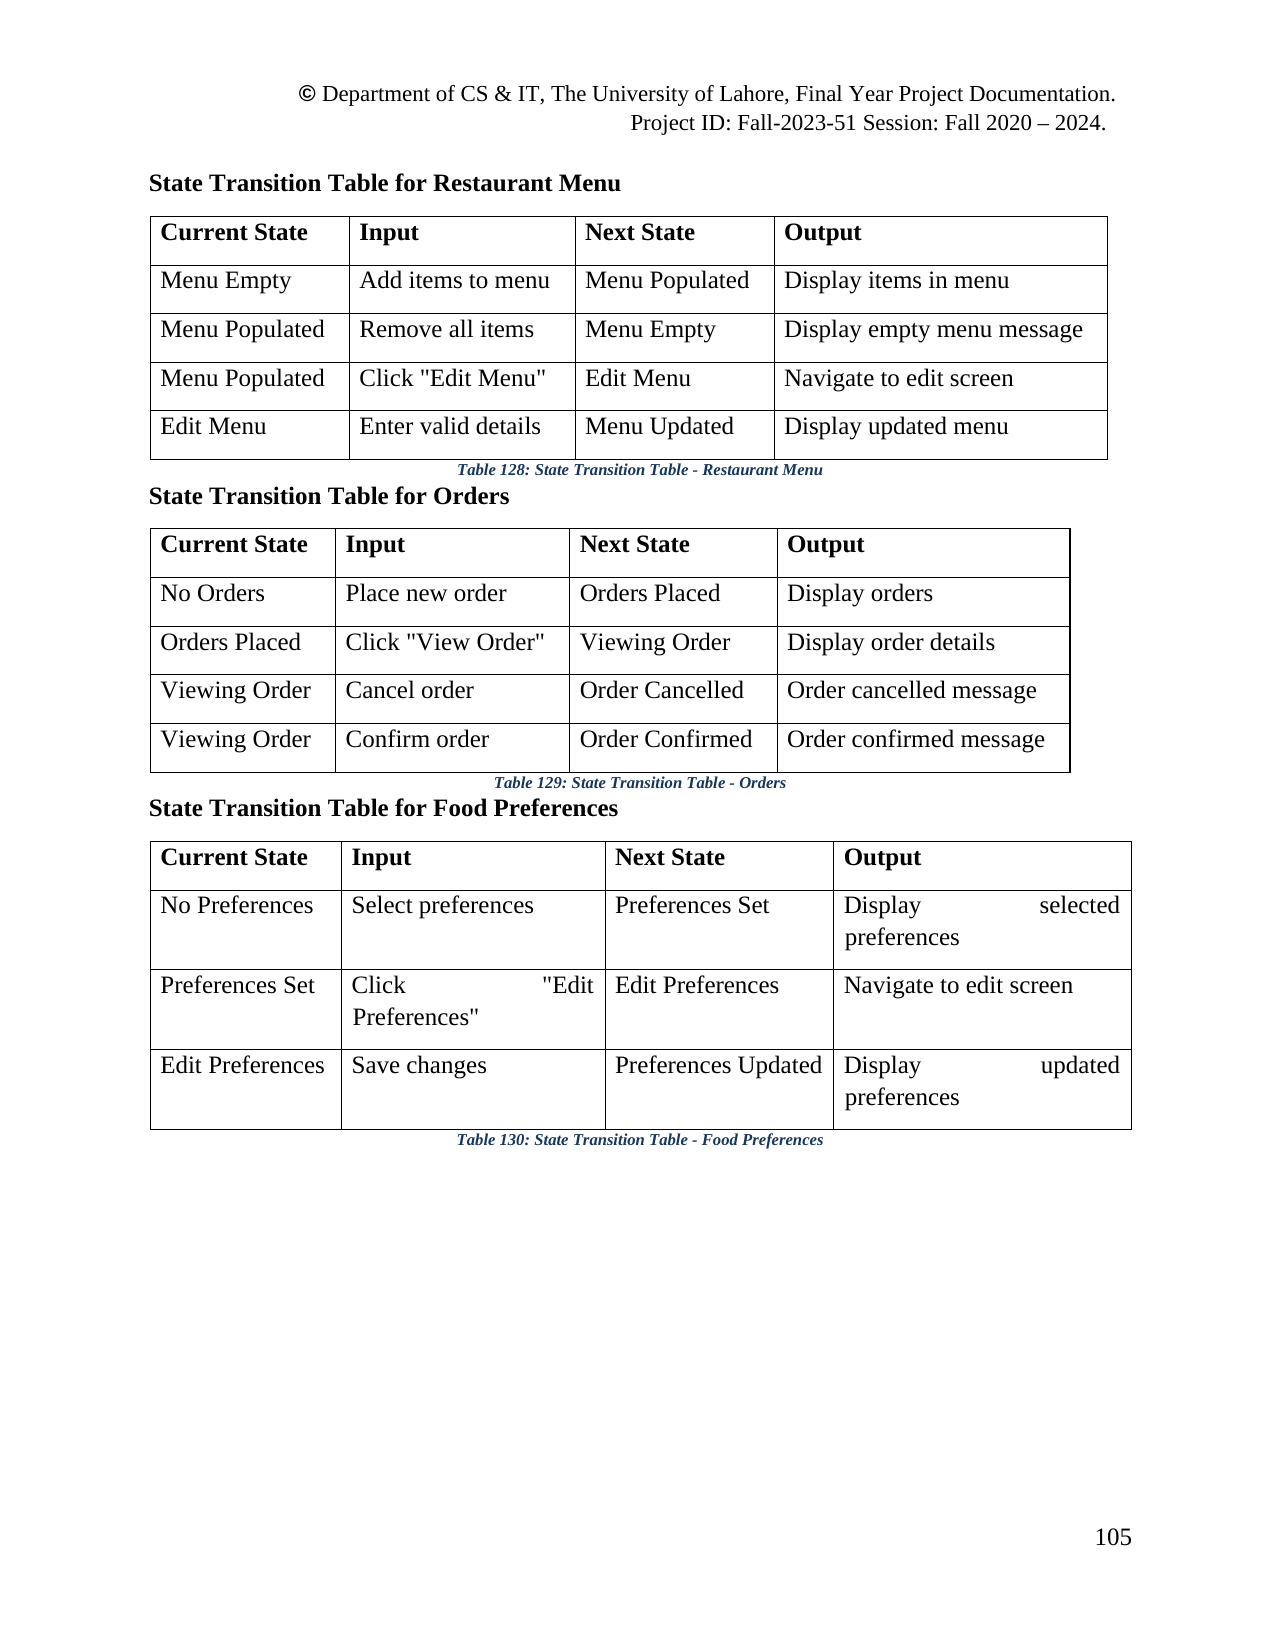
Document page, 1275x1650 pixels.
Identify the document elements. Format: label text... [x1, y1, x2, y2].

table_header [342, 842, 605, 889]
subtitle Table 128: State Transition Table - Restaurant Menu [150, 460, 1132, 479]
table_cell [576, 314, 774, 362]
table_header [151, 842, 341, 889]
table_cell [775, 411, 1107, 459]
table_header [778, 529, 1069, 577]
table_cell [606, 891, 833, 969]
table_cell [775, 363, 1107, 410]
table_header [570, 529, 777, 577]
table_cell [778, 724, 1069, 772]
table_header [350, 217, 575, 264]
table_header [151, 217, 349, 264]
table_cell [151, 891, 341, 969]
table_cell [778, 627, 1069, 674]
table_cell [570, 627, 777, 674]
text State Transition Table for Food Preferences [148, 793, 1132, 822]
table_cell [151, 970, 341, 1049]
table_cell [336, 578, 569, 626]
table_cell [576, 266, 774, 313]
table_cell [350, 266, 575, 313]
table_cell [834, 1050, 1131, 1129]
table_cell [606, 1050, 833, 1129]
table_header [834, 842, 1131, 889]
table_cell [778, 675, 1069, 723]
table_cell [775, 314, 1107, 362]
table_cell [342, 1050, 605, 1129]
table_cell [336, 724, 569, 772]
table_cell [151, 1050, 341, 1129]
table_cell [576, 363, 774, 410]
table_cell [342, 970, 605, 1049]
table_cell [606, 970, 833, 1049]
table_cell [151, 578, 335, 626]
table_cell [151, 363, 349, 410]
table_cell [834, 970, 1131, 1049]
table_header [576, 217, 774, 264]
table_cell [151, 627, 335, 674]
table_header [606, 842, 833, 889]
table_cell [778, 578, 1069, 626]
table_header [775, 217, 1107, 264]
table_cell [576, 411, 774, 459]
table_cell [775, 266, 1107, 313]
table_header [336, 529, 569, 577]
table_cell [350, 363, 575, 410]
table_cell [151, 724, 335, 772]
subtitle Table 130: State Transition Table - Food Preferences [150, 1130, 1132, 1149]
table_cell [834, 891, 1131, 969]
text State Transition Table for Orders [148, 481, 1132, 509]
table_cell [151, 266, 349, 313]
text State Transition Table for Restaurant Menu [148, 168, 1132, 197]
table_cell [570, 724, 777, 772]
subtitle Table 129: State Transition Table - Orders [150, 773, 1132, 792]
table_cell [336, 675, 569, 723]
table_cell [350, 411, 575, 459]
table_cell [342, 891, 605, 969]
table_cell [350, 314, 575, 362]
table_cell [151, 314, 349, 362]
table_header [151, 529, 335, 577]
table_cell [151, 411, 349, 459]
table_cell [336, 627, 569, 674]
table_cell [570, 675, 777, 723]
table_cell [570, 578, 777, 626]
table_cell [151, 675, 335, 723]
